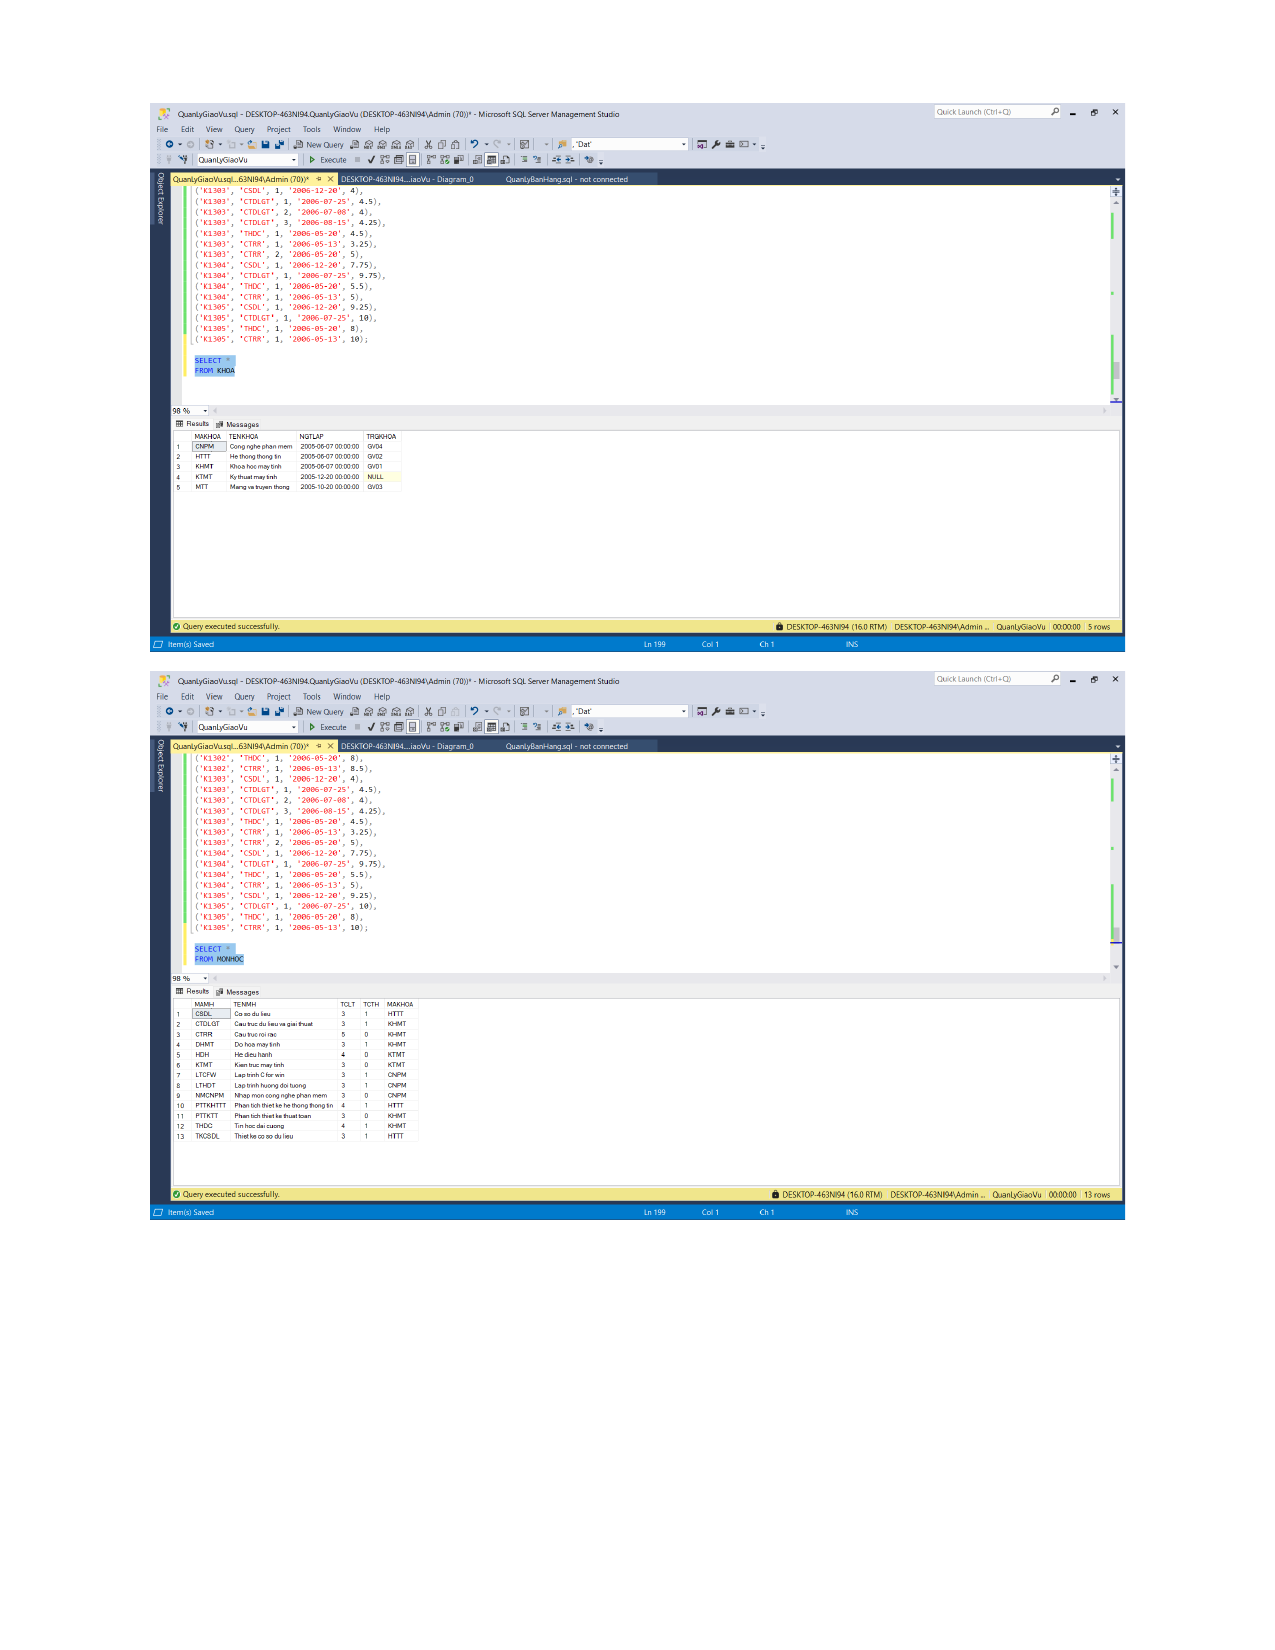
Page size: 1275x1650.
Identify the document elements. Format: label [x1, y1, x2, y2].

picture [150, 671, 1125, 1220]
picture [150, 103, 1125, 652]
